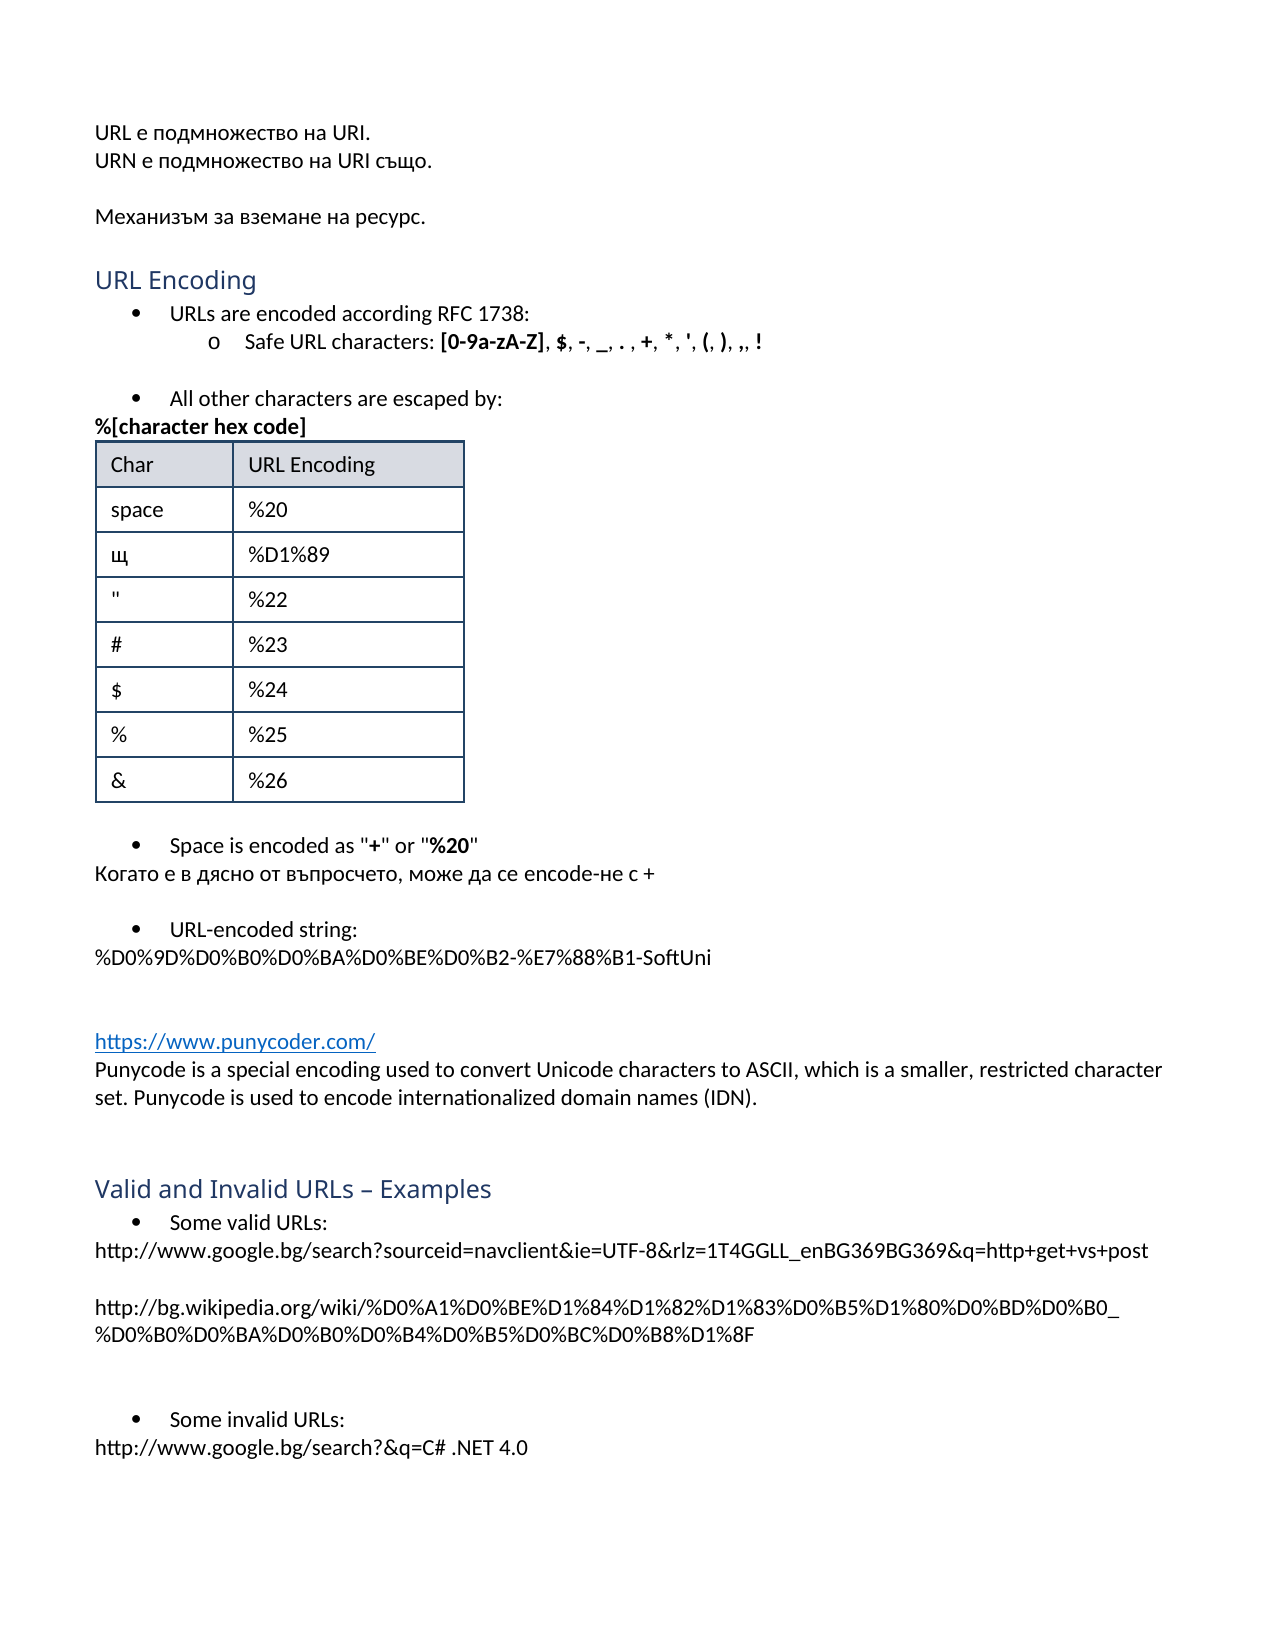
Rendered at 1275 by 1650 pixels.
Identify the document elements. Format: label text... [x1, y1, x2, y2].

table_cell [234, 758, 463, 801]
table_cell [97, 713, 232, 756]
list Some valid URLs: [132, 1208, 1198, 1237]
list Safe URL characters: [0-9a-zA-Z], $, -, _, . , +, *, ', (, ), ,, ! [207, 327, 1198, 356]
text Механизъм за вземане на ресурс. [94, 202, 1198, 230]
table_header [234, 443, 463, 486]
text http://bg.wikipedia.org/wiki/%D0%A1%D0%BE%D1%84%D1%82%D1%83%D0%B5%D1%80%D0%BD%D0%B0_%D0%B0%D0%BA%D0%B0%D0%B4%D0%B5%D0%BC%D0%B8%D1%8F [94, 1293, 1198, 1349]
list All other characters are escaped by: [132, 384, 1198, 412]
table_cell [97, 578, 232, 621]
list Space is encoded as "+" or "%20" [132, 831, 1198, 859]
text http://www.google.bg/search?sourceid=navclient&ie=UTF-8&rlz=1T4GGLL_enBG369BG369&q=http+get+vs+post [94, 1237, 1198, 1264]
text Когато е в дясно от въпросчето, може да се encode-не с + [94, 859, 1198, 887]
text http://www.google.bg/search?&q=C# .NET 4.0 [94, 1433, 1198, 1461]
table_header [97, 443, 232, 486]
text https://www.punycoder.com/ [94, 1027, 1198, 1056]
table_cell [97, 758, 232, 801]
text URL е подмножество на URI. [94, 118, 1198, 146]
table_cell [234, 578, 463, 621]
text %D0%9D%D0%B0%D0%BA%D0%BE%D0%B2-%E7%88%B1-SoftUni [94, 943, 1198, 971]
list URL-encoded string: [132, 915, 1198, 943]
list Some invalid URLs: [132, 1405, 1198, 1433]
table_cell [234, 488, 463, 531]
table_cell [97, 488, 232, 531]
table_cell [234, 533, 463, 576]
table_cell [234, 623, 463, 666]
text %[character hex code] [94, 412, 1198, 440]
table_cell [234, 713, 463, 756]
subtitle URL Encoding [94, 262, 1198, 296]
text Punycode is a special encoding used to convert Unicode characters to ASCII, which is a smaller, restricted character set. Punycode is used to encode internationalized domain names (IDN). [94, 1056, 1198, 1112]
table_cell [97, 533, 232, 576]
subtitle Valid and Invalid URLs – Examples [94, 1172, 1198, 1206]
list URLs are encoded according RFC 1738: [132, 299, 1198, 327]
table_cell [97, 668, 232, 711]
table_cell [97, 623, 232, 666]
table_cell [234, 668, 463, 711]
text URN е подмножество на URI също. [94, 146, 1198, 174]
